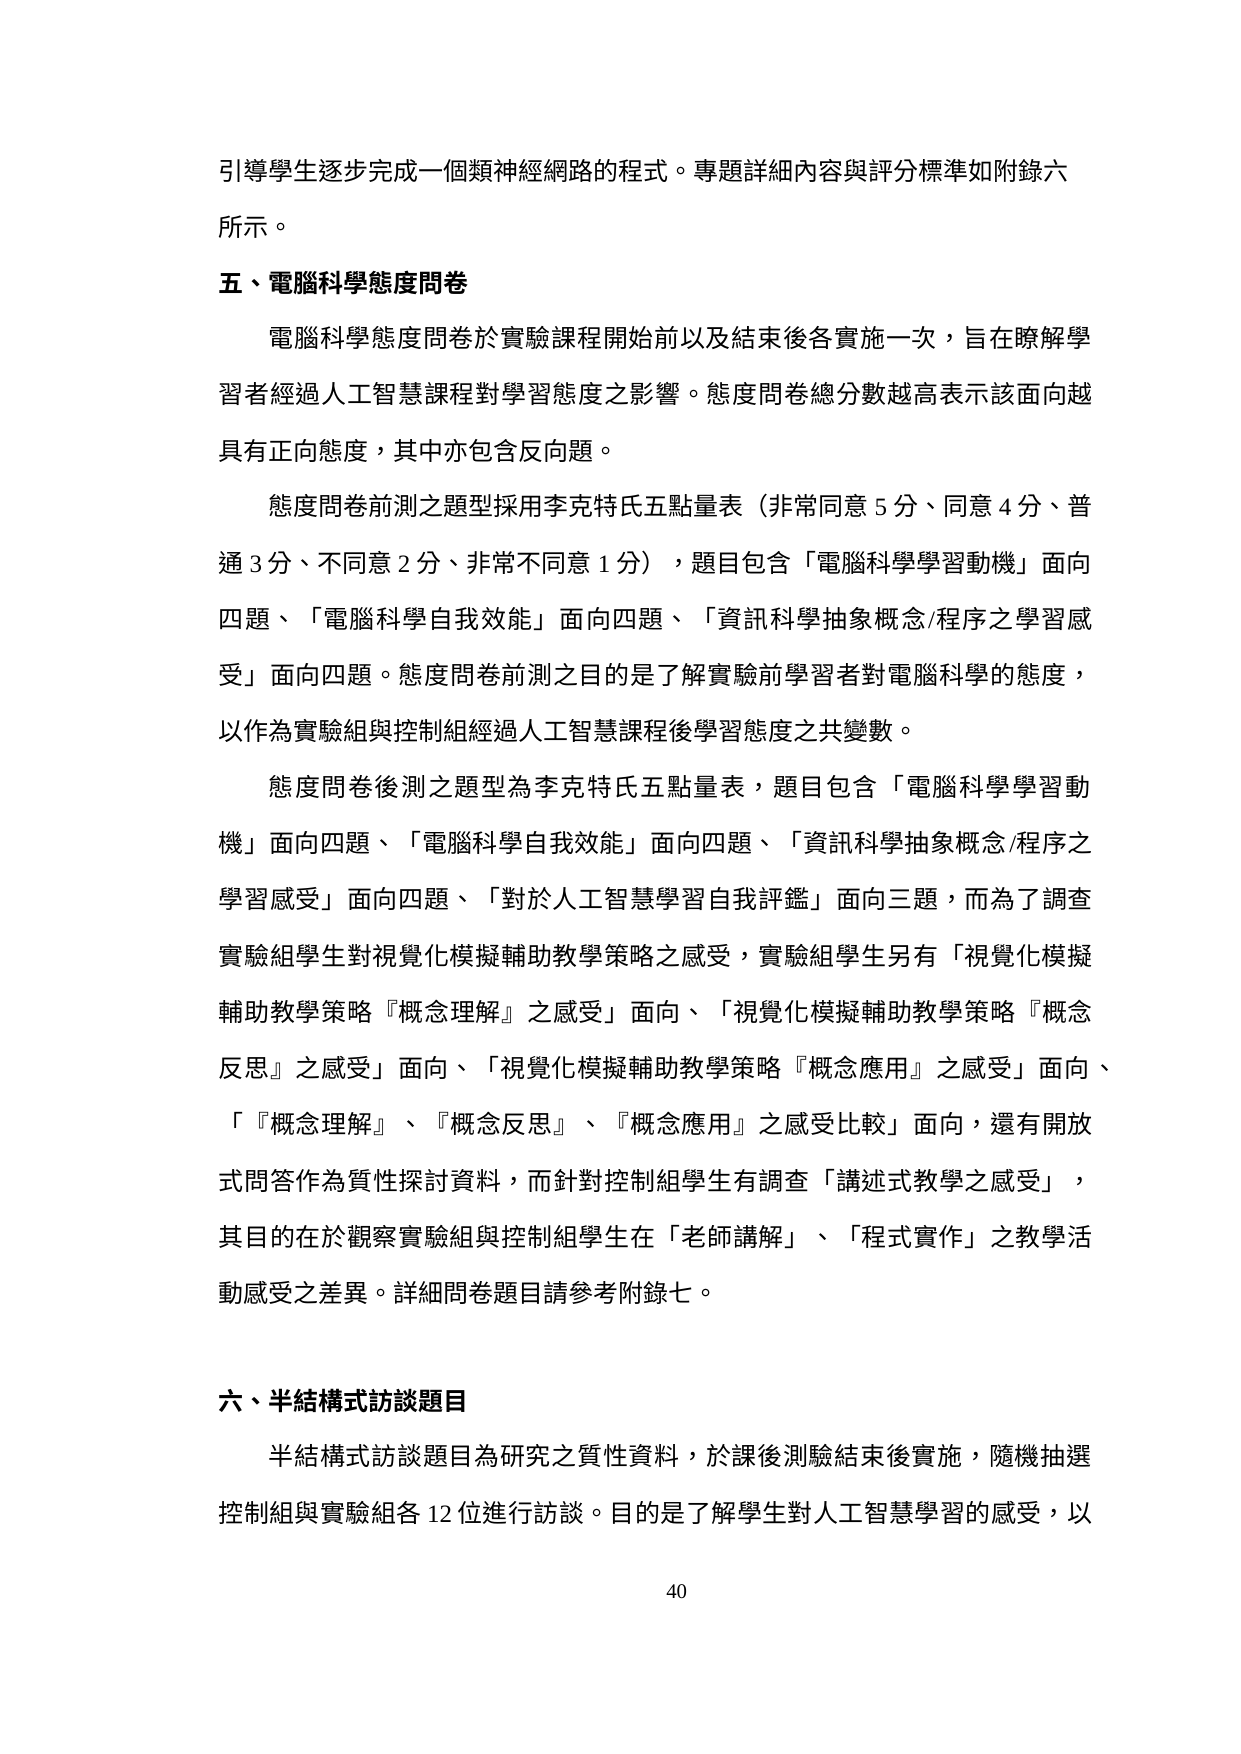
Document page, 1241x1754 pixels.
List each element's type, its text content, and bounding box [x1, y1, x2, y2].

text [218, 1436, 1092, 1530]
text 五、電腦科學態度問卷 [218, 262, 1092, 300]
text 態度問卷前測之題型採用李克特氏五點量表（非常同意 5 分、同意 4 分、普通 3分、不同意 2 分、非常不同意 1 分），題目包含「電腦科學學習動機」面向四題、「電腦科學自我效能」面向四題、「資訊科學抽象概念/程序之學習感受」面向四題。態度問卷前測之目的是了解實驗前學習者對電腦科學的態度，以作為實驗組與控制組經過人工智慧課程後學習態度之共變數。 [218, 486, 1092, 749]
text 電腦科學態度問卷於實驗課程開始前以及結束後各實施一次，旨在瞭解學習者經過人工智慧課程對學習態度之影響。態度問卷總分數越高表示該面向越具有正向態度，其中亦包含反向題。 [218, 318, 1092, 468]
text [218, 151, 1092, 244]
text 六、半結構式訪談題目 [218, 1381, 1092, 1418]
text 態度問卷後測之題型為李克特氏五點量表，題目包含「電腦科學學習動機」面向四題、「電腦科學自我效能」面向四題、「資訊科學抽象概念/程序之學習感受」面向四題、「對於人工智慧學習自我評鑑」面向三題，而為了調查實驗組學生對視覺化模擬輔助教學策略之感受，實驗組學生另有「視覺化模擬輔助教學策略『概念理解』之感受」面向、「視覺化模擬輔助教學策略『概念反思』之感受」面向、「視覺化模擬輔助教學策略『概念應用』之感受」面向、「『概念理解』、『概念反思』、『概念應用』之感受比較」面向，還有開放式問答作為質性探討資料，而針對控制組學生有調查「講述式教學之感受」，其目的在於觀察實驗組與控制組學生在「老師講解」、「程式實作」之教學活動感受之差異。詳細問卷題目請參考附錄七。 [218, 767, 1092, 1311]
